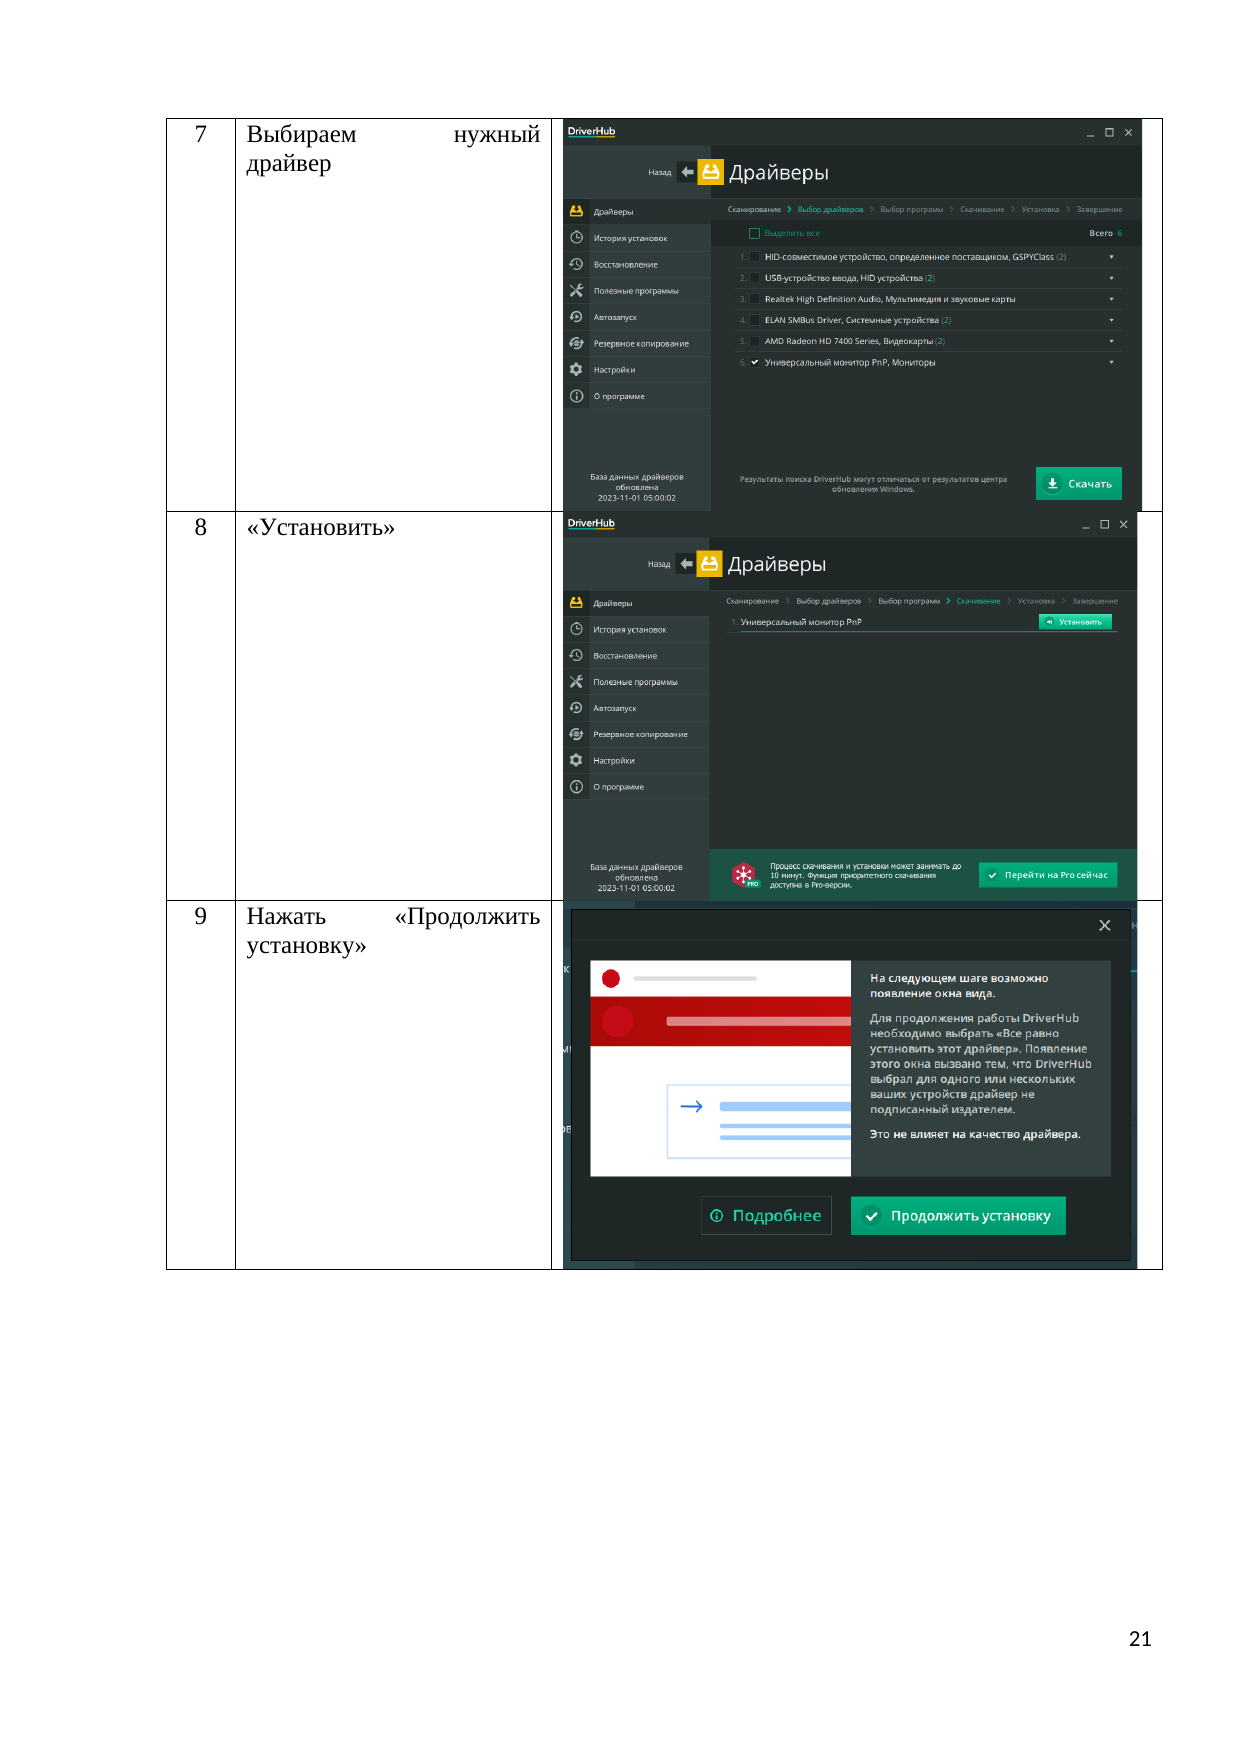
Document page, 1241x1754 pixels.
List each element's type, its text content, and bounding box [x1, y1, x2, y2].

table_cell [1138, 901, 1162, 1268]
table_cell 7 [167, 119, 235, 511]
table_cell Выбираем нужный драйвер [236, 119, 551, 511]
table_cell [552, 119, 563, 511]
picture [563, 119, 1143, 1269]
table_cell [1138, 512, 1162, 900]
table_cell [1143, 119, 1162, 511]
table_cell 8 [167, 512, 235, 900]
table_cell [552, 512, 563, 900]
table_cell «Установить» [236, 512, 551, 900]
table_cell [552, 901, 563, 1268]
table_cell 9 [167, 901, 235, 1268]
table_cell Нажать «Продолжить установку» [236, 901, 551, 1268]
